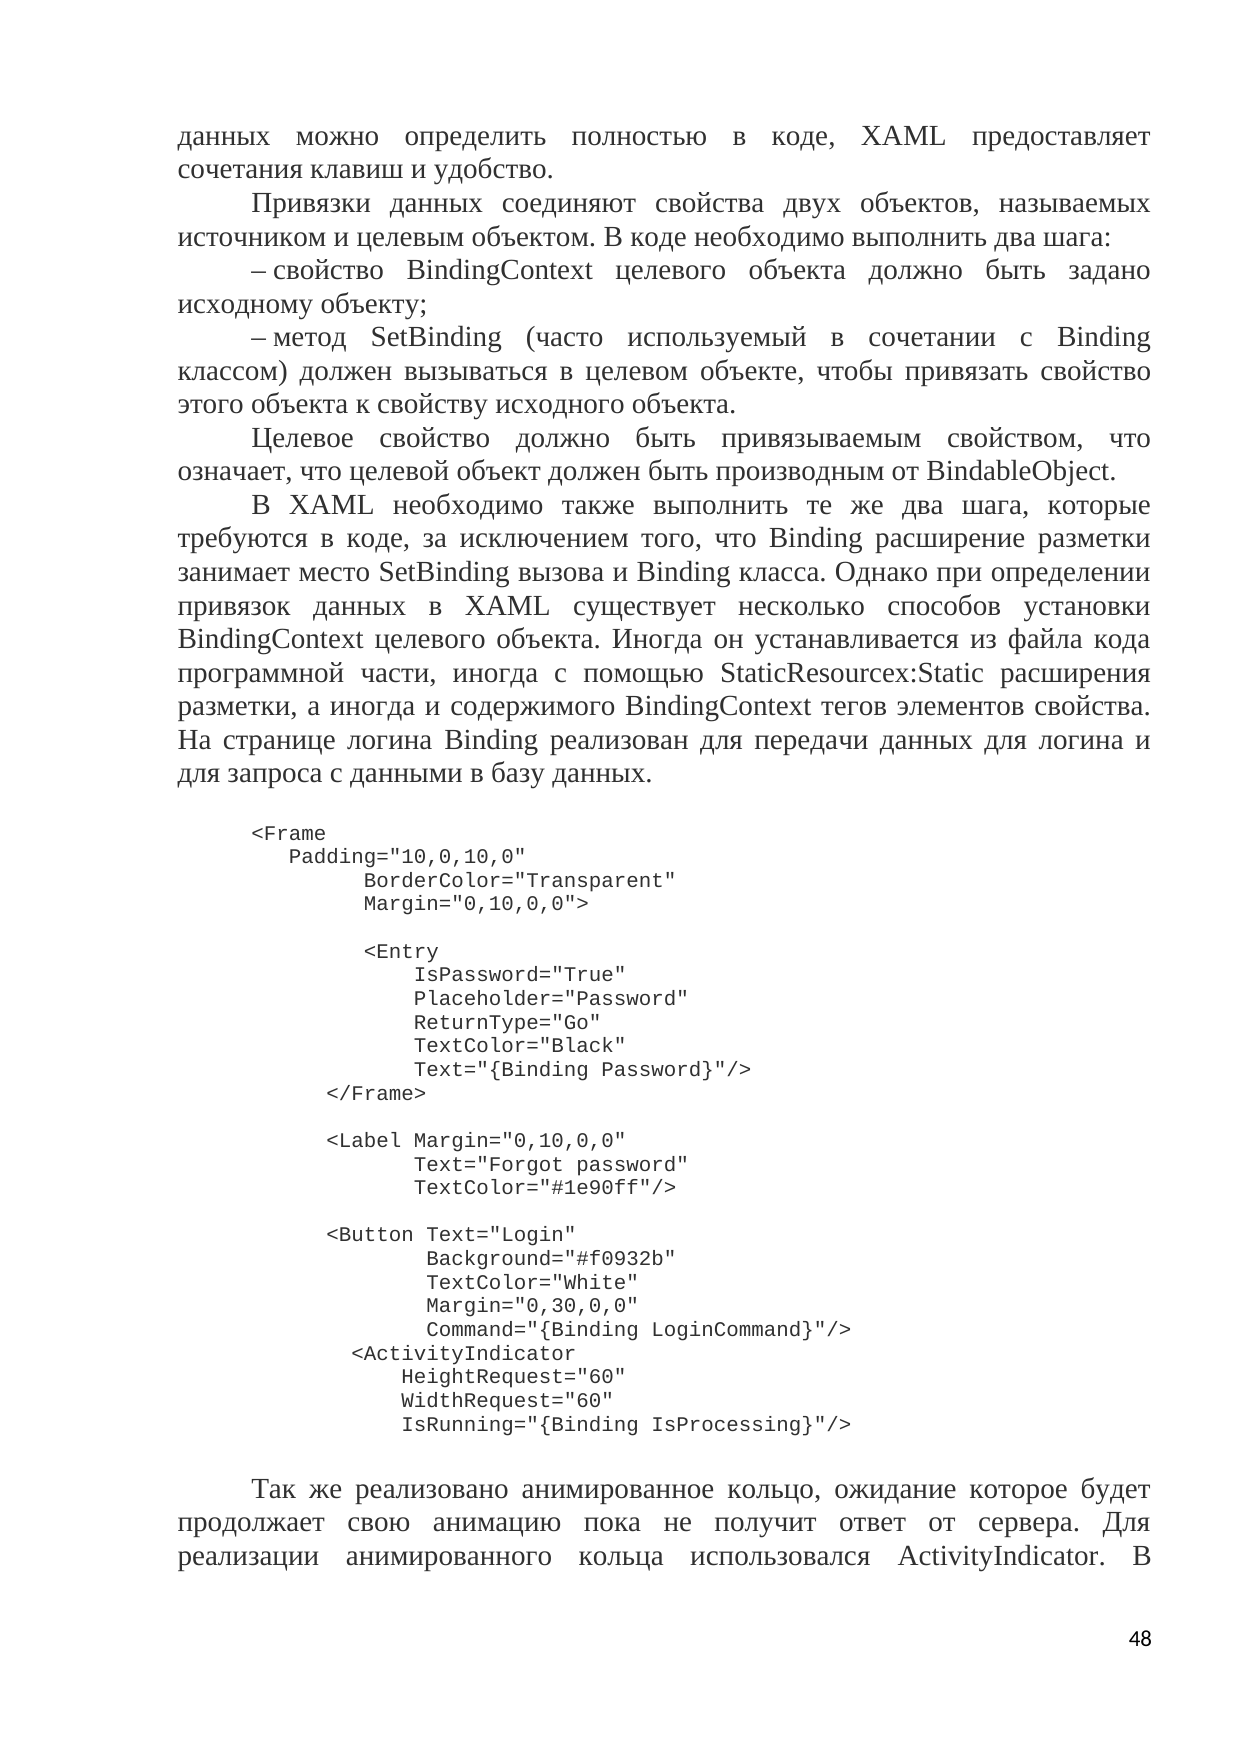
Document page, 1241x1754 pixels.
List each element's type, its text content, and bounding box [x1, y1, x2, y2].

text Margin="0,30,0,0" [177, 1295, 1152, 1319]
text <Button Text="Login" [177, 1224, 1152, 1248]
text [177, 118, 1152, 185]
text TextColor="White" [177, 1272, 1152, 1295]
text Text="{Binding Password}"/> [177, 1059, 1152, 1083]
text IsRunning="{Binding IsProcessing}"/> [177, 1414, 1152, 1437]
text <Frame [177, 822, 1152, 846]
text Text="Forgot password" [177, 1153, 1152, 1177]
text – свойство BindingContext целевого объекта должно быть задано исходному объекту; [177, 252, 1152, 319]
text HeightRequest="60" [177, 1366, 1152, 1390]
text BorderColor="Transparent" [177, 870, 1152, 893]
text TextColor="Black" [177, 1035, 1152, 1059]
text <Entry [177, 941, 1152, 964]
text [177, 1471, 1152, 1571]
text Margin="0,10,0,0"> [177, 893, 1152, 917]
text В XAML необходимо также выполнить те же два шага, которые требуются в коде, за исключением того, что Binding расширение разметки занимает место SetBinding вызова и Binding класса. Однако при определении привязок данных в XAML существует несколько способов установки BindingContext целевого объекта. Иногда он устанавливается из файла кода программной части, иногда с помощью StaticResourcex:Static расширения разметки, а иногда и содержимого BindingContext тегов элементов свойства. На странице логина Binding реализован для передачи данных для логина и для запроса с данными в базу данных. [177, 487, 1152, 789]
text TextColor="#1e90ff"/> [177, 1177, 1152, 1201]
text Command="{Binding LoginCommand}"/> [177, 1319, 1152, 1343]
text <ActivityIndicator [177, 1343, 1152, 1366]
text Привязки данных соединяют свойства двух объектов, называемых источником и целевым объектом. В коде необходимо выполнить два шага: [177, 185, 1152, 252]
text <Label Margin="0,10,0,0" [177, 1130, 1152, 1153]
text Placeholder="Password" [177, 988, 1152, 1012]
text ReturnType="Go" [177, 1012, 1152, 1035]
text IsPassword="True" [177, 964, 1152, 988]
text WidthRequest="60" [177, 1390, 1152, 1414]
text Background="#f0932b" [177, 1248, 1152, 1272]
text </Frame> [177, 1083, 1152, 1106]
text Padding="10,0,10,0" [177, 846, 1152, 870]
text – метод SetBinding (часто используемый в сочетании с Binding классом) должен вызываться в целевом объекте, чтобы привязать свойство этого объекта к свойству исходного объекта. [177, 319, 1152, 420]
text Целевое свойство должно быть привязываемым свойством, что означает, что целевой объект должен быть производным от BindableObject. [177, 420, 1152, 487]
